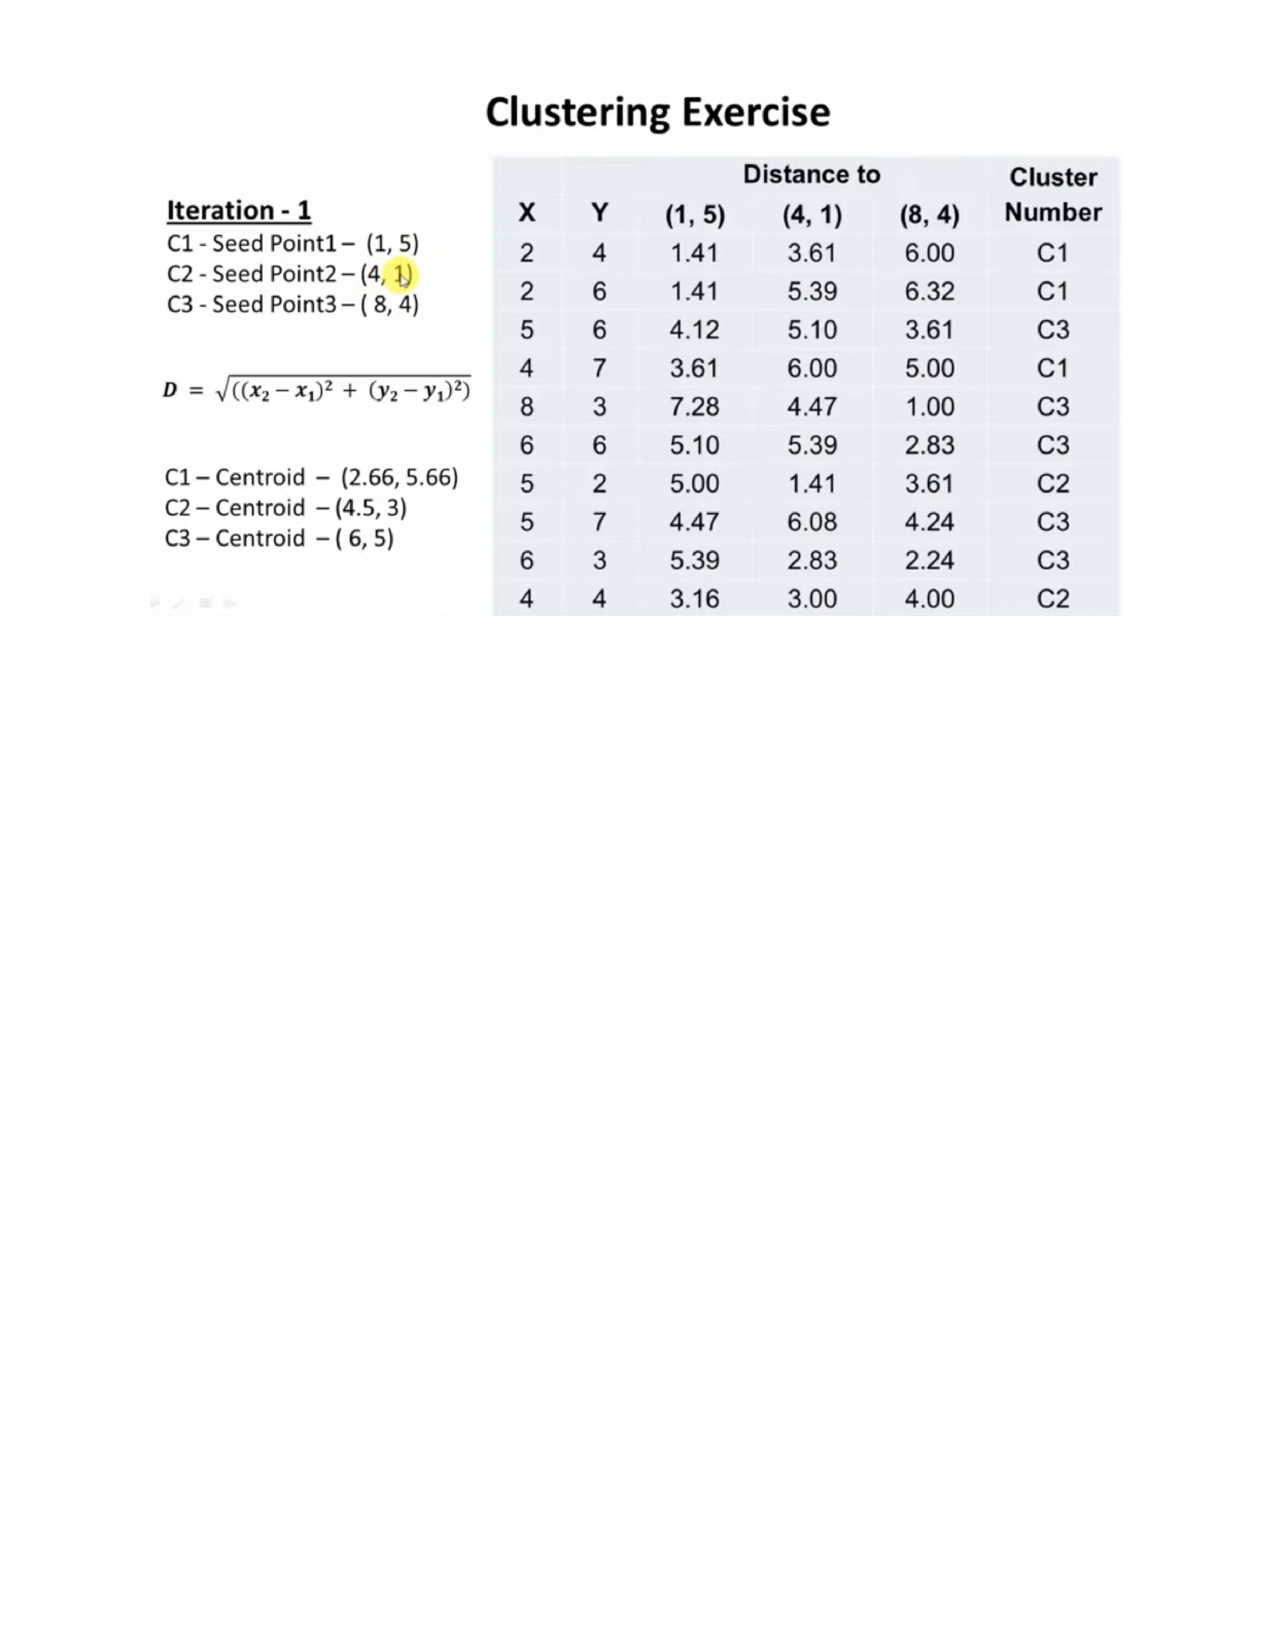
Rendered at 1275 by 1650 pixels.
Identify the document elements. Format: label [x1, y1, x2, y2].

picture [150, 75, 1125, 616]
